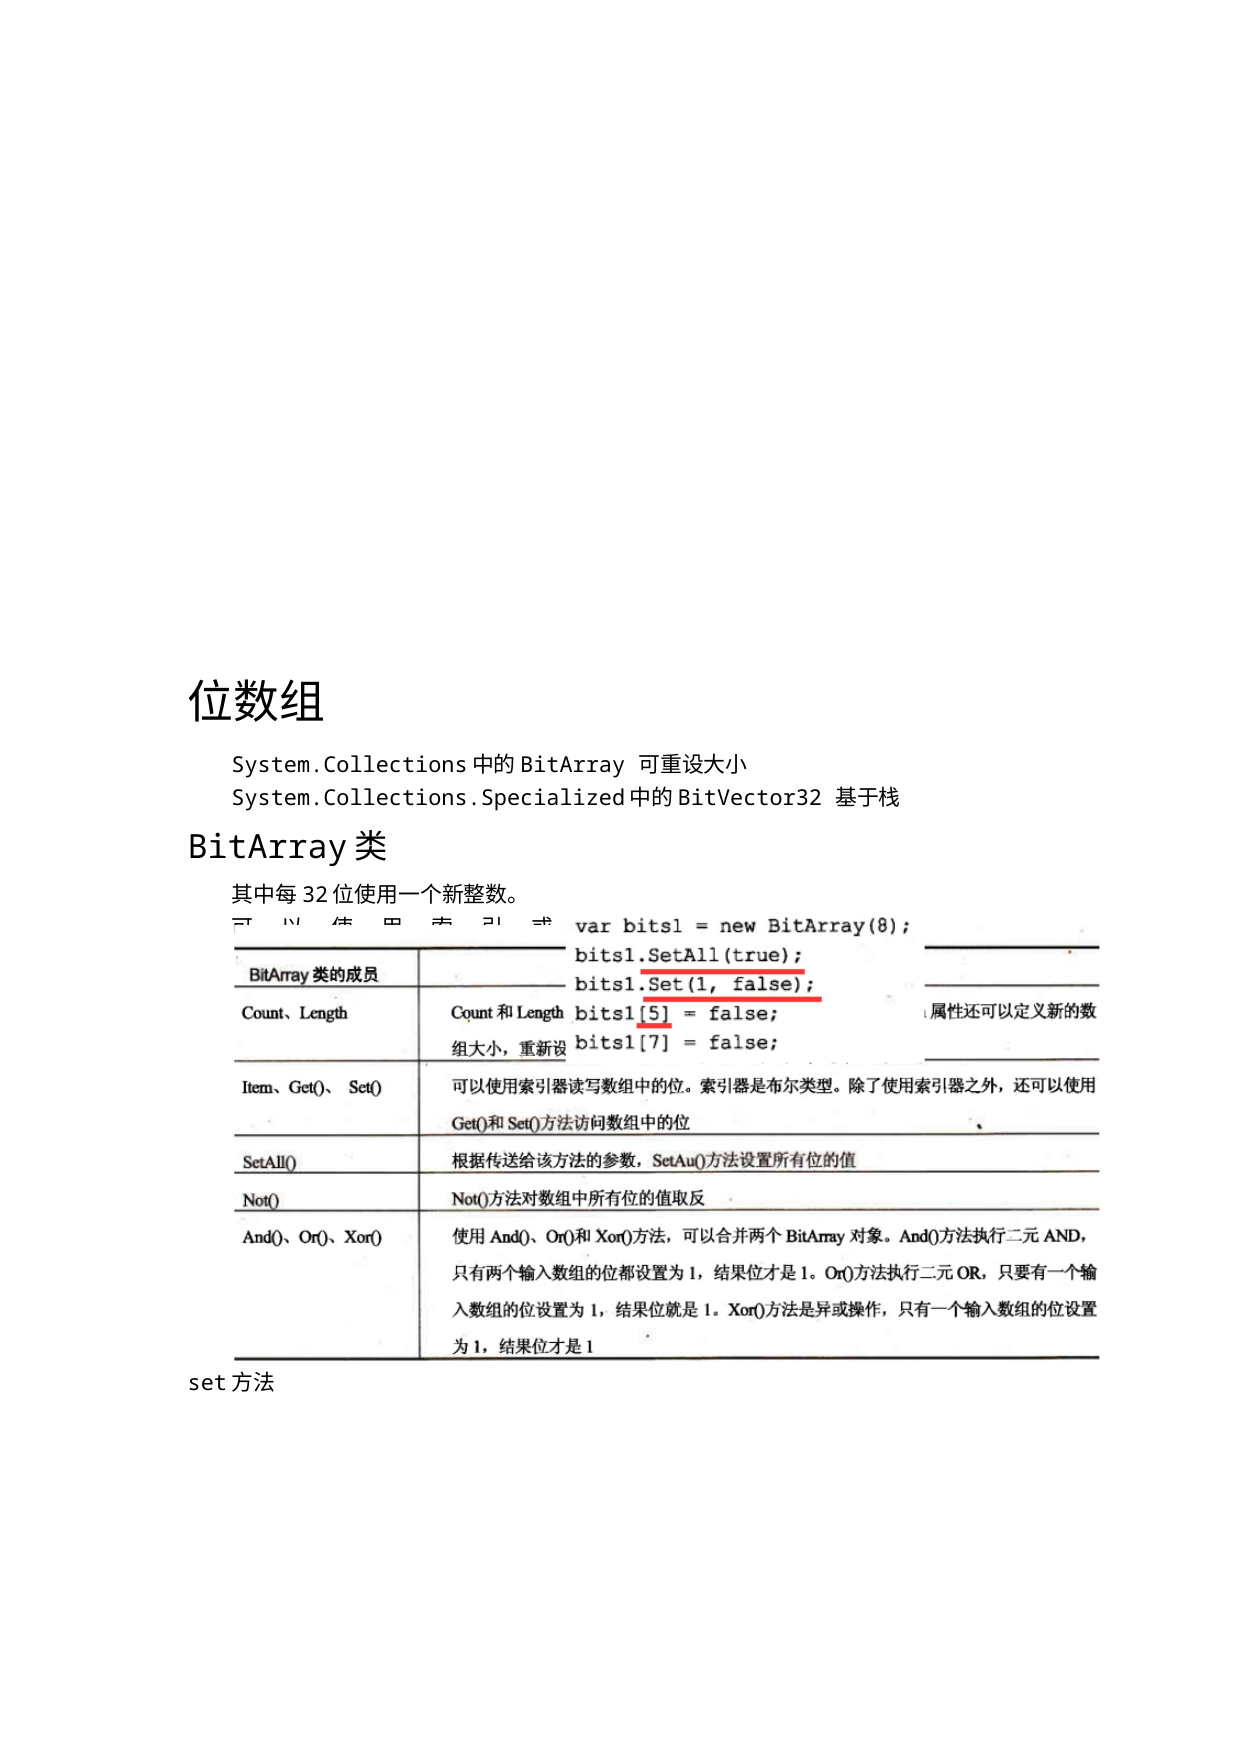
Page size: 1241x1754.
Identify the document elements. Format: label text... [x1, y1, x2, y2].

picture [234, 911, 1100, 1364]
text 其中每 32位使用一个新整数。 [187, 877, 1053, 909]
text BitArray类 [187, 812, 1053, 877]
text System.Collections.Specialized中的BitVector32 基于栈 [187, 779, 1053, 812]
text System.Collections中的BitArray 可重设大小 [187, 747, 1053, 779]
text 位数组 [187, 649, 1053, 747]
